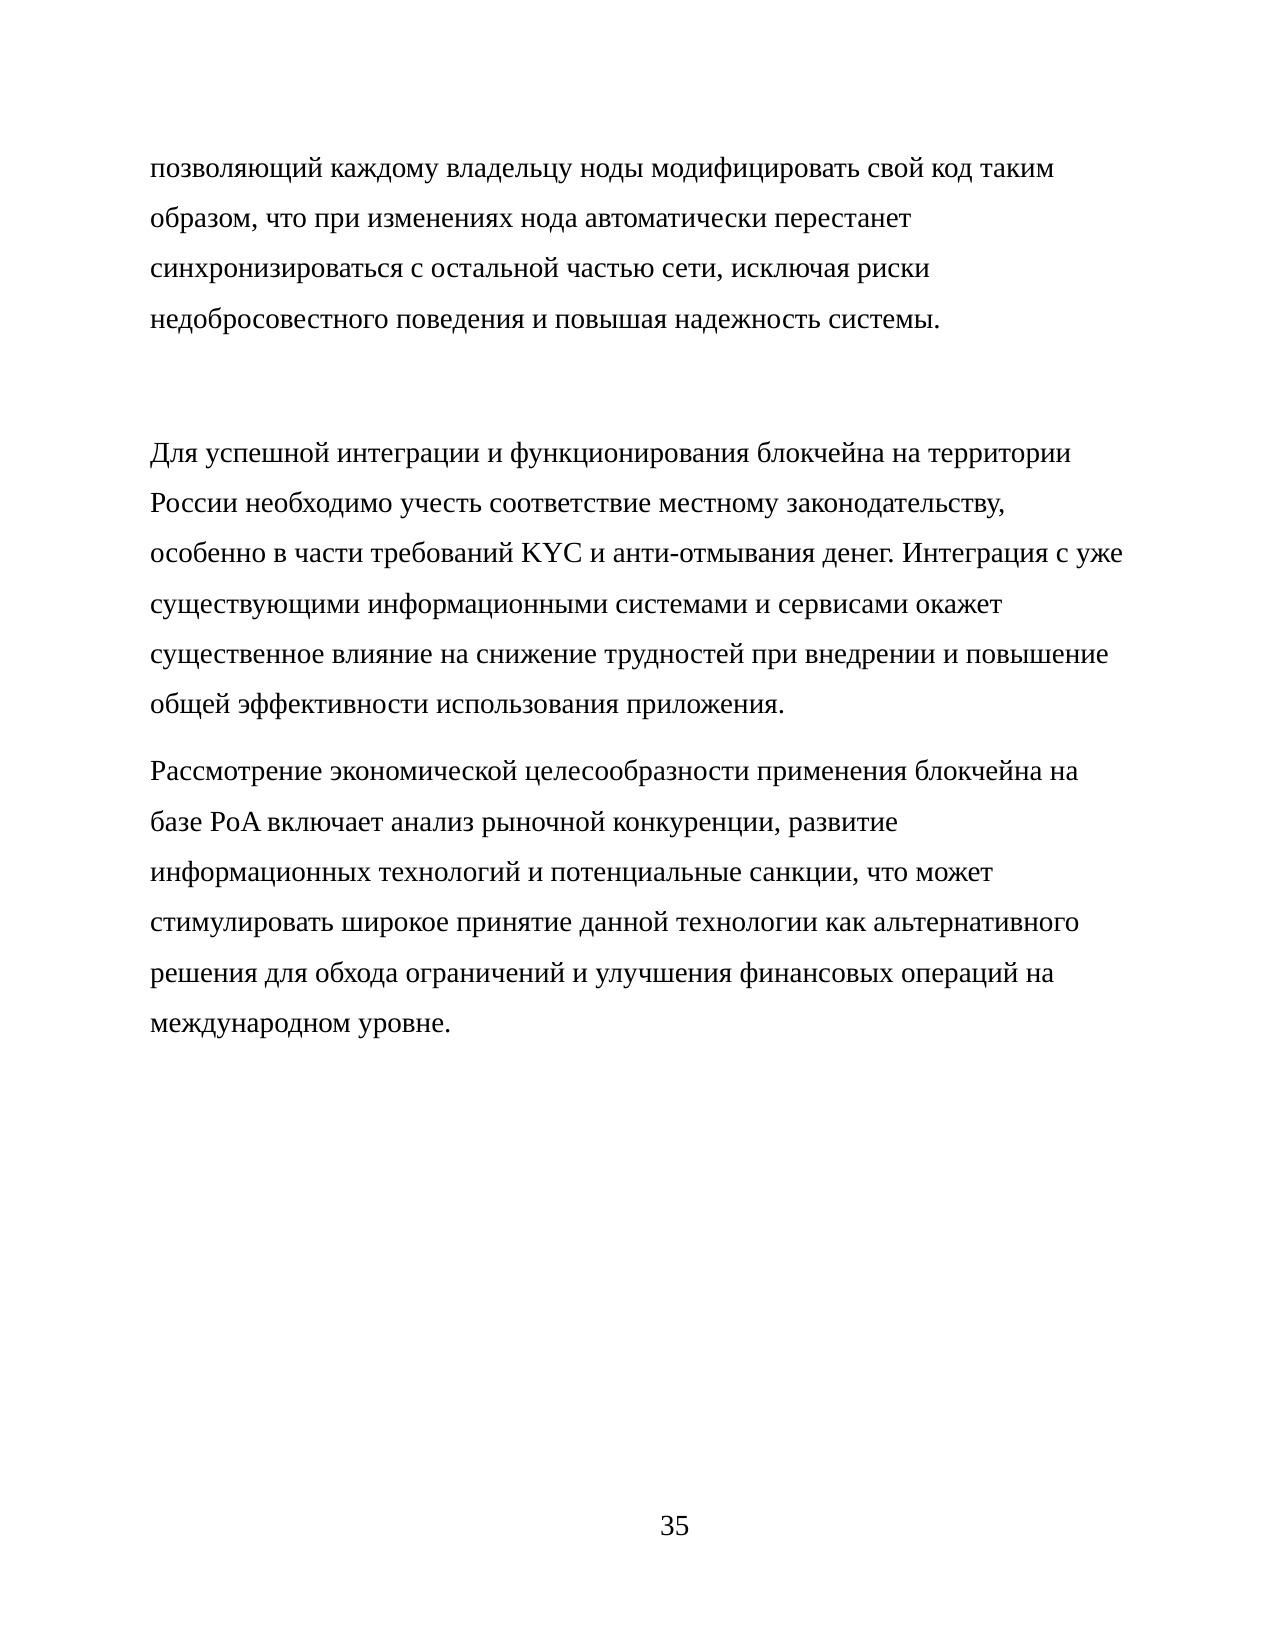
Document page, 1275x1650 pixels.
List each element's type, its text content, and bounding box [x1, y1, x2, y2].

text Рассмотрение экономической целесообразности применения блокчейна на базе PoA включает анализ рыночной конкуренции, развитие информационных технологий и потенциальные санкции, что может стимулировать широкое принятие данной технологии как альтернативного решения для обхода ограничений и улучшения финансовых операций на международном уровне. [150, 753, 1125, 1038]
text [150, 150, 1125, 334]
text Для успешной интеграции и функционирования блокчейна на территории России необходимо учесть соответствие местному законодательству, особенно в части требований KYC и анти-отмывания денег. Интеграция с уже существующими информационными системами и сервисами окажет существенное влияние на снижение трудностей при внедрении и повышение общей эффективности использования приложения. [150, 435, 1125, 720]
